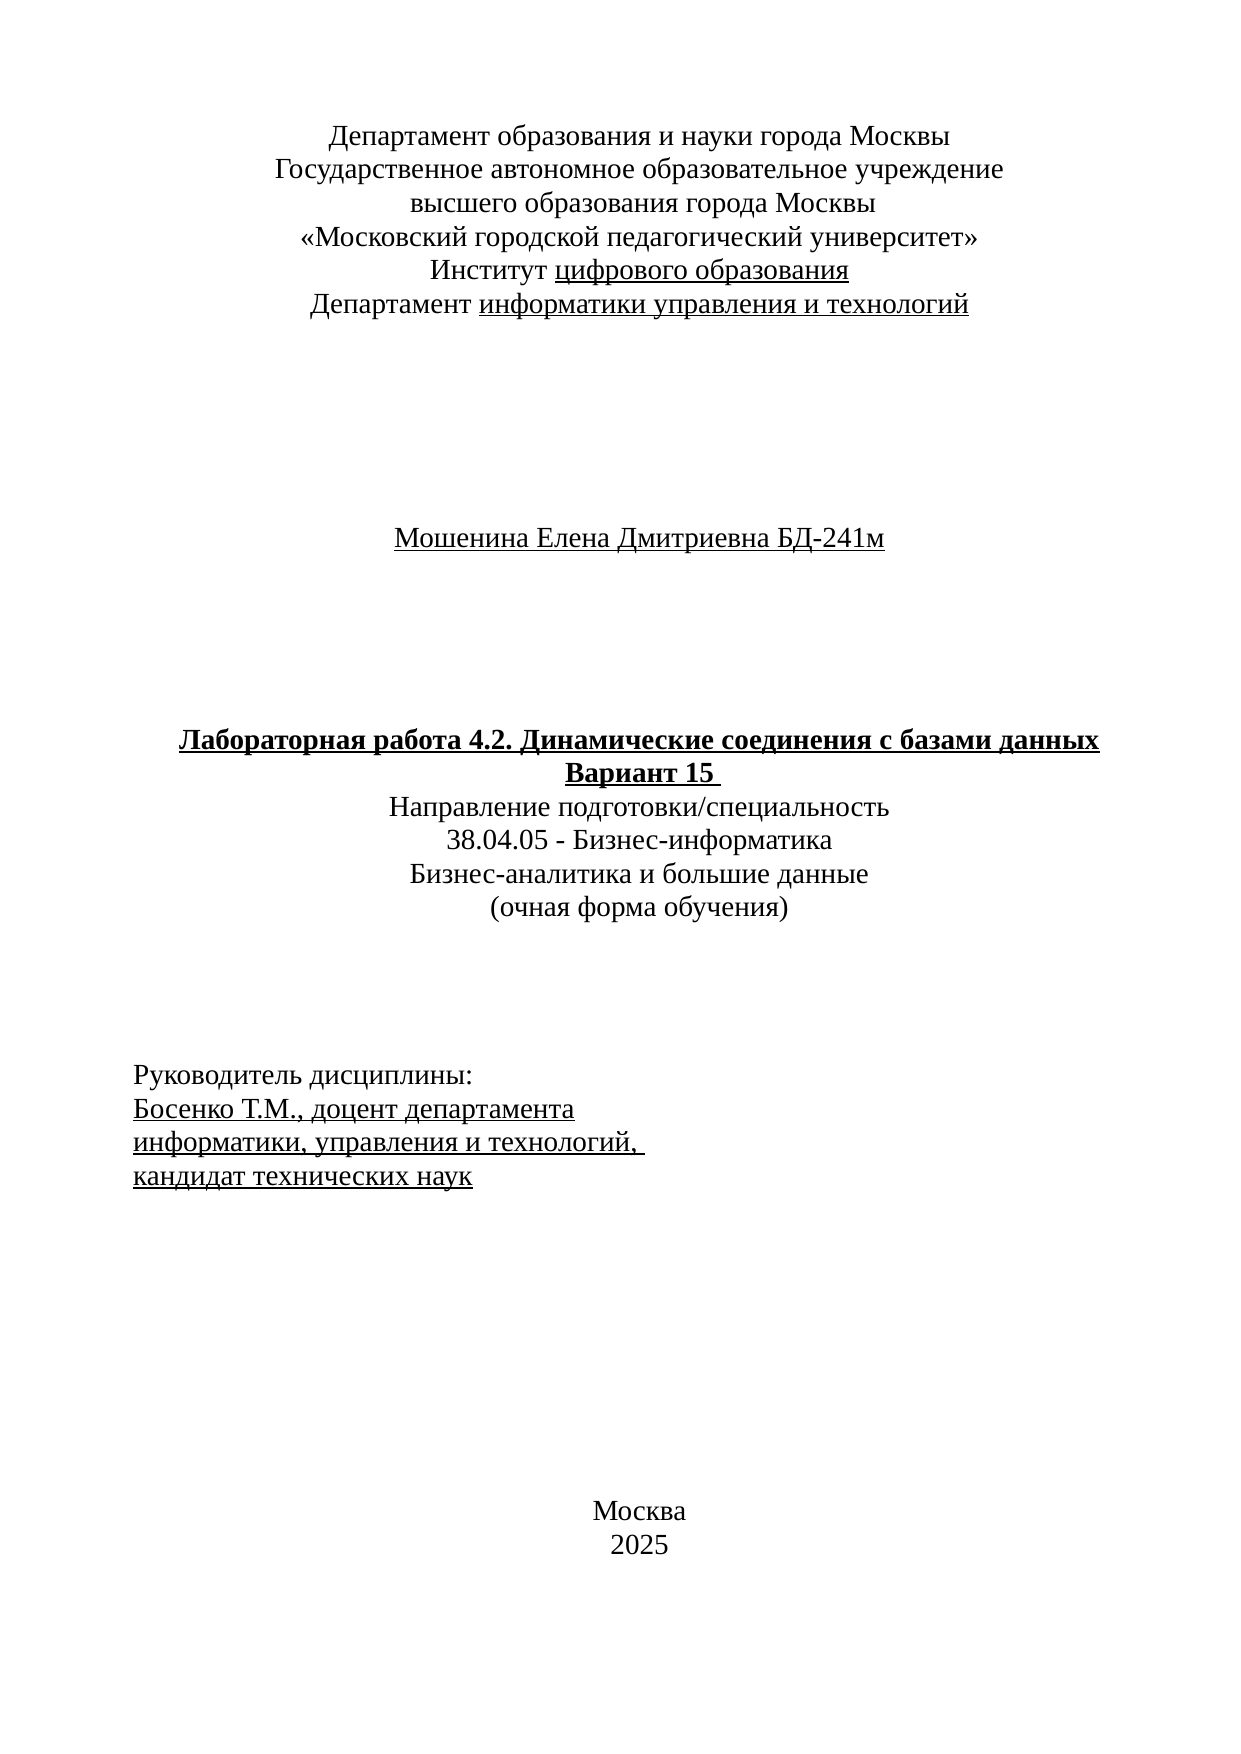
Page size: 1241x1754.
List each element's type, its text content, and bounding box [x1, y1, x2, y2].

text Мошенина Елена Дмитриевна БД-241м [133, 521, 1146, 554]
text Направление подготовки/специальность [133, 789, 1146, 822]
text кандидат технических наук [133, 1158, 1146, 1191]
text (очная форма обучения) [133, 889, 1146, 923]
text 38.04.05 - Бизнес-информатика [133, 822, 1146, 856]
text Департамент образования и науки города Москвы [133, 118, 1146, 152]
text Институт цифрового образования [133, 252, 1146, 286]
text информатики, управления и технологий, [133, 1124, 1146, 1158]
text Бизнес-аналитика и большие данные [133, 856, 1146, 889]
text Руководитель дисциплины: [133, 1057, 1146, 1091]
text Государственное автономное образовательное учреждение [133, 152, 1146, 185]
text «Московский городской педагогический университет» [133, 219, 1146, 252]
text Департамент информатики управления и технологий [133, 286, 1146, 319]
text Лабораторная работа 4.2. Динамические соединения с базами данных [133, 722, 1146, 755]
text Босенко Т.М., доцент департамента [133, 1091, 1146, 1124]
text Вариант 15 [133, 755, 1146, 789]
text 2025 [133, 1527, 1146, 1560]
text Москва [133, 1493, 1146, 1527]
text высшего образования города Москвы [133, 185, 1146, 219]
